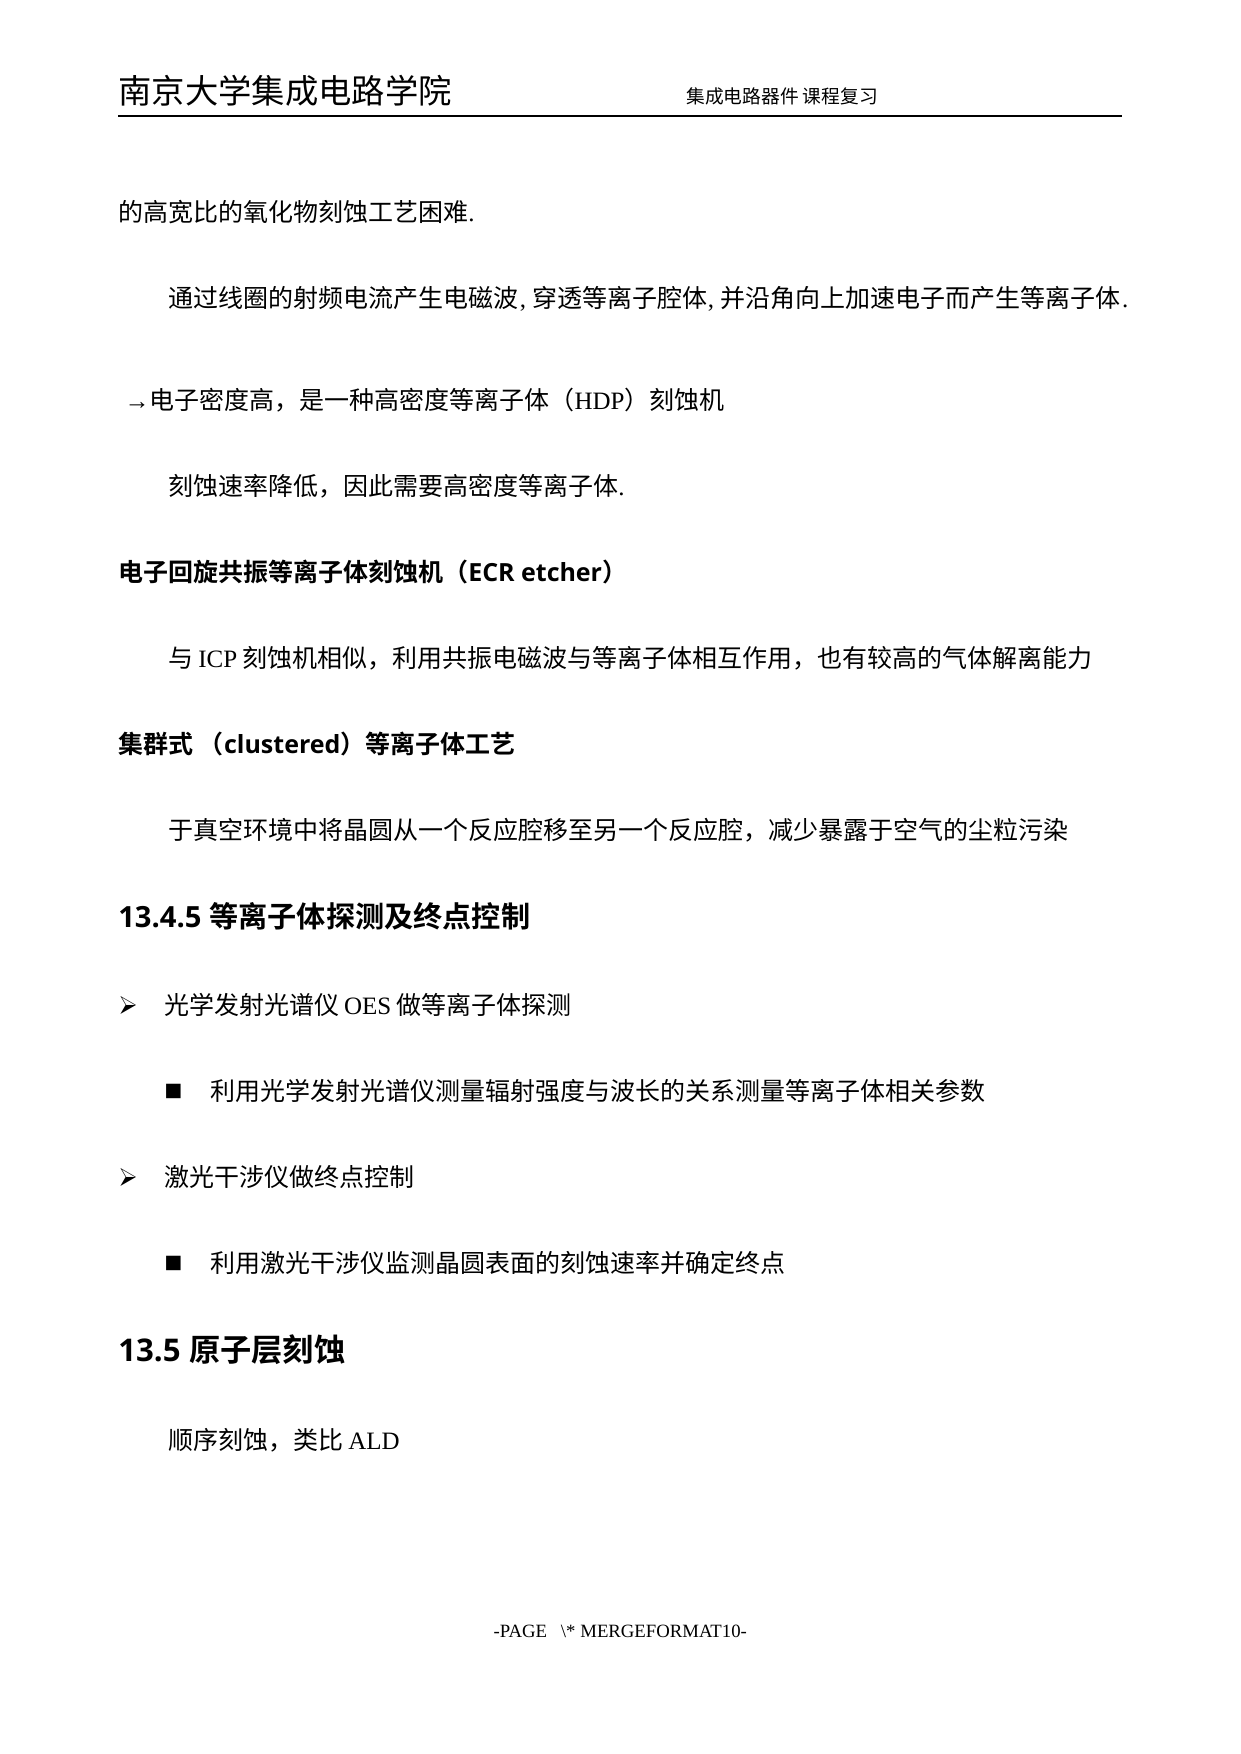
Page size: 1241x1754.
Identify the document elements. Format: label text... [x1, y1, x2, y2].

text 于真空环境中将晶圆从一个反应腔移至另一个反应腔，减少暴露于空气的尘粒污染 [118, 795, 1122, 863]
text 工作于更低的气压下，用于解决需要高选择比和高的高宽比的氧化物刻蚀工艺困难. [118, 177, 1122, 244]
text 与ICP刻蚀机相似，利用共振电磁波与等离子体相互作用，也有较高的气体解离能力 [118, 623, 1122, 691]
list 激光干涉仪做终点控制 [118, 1142, 1122, 1210]
subtitle 13.4.5 等离子体探测及终点控制 [118, 881, 1122, 949]
list 利用光学发射光谱仪测量辐射强度与波长的关系测量等离子体相关参数 [164, 1056, 1122, 1124]
text 顺序刻蚀，类比ALD [118, 1404, 1122, 1472]
text 通过线圈的射频电流产生电磁波, 穿透等离子腔体, 并沿角向上加速电子而产生等离子体. →电子密度高，是一种高密度等离子体（HDP）刻蚀机 [118, 263, 1122, 432]
list 光学发射光谱仪OES做等离子体探测 [118, 970, 1122, 1038]
subtitle 集群式 （clustered）等离子体工艺 [118, 709, 1122, 777]
subtitle 电子回旋共振等离子体刻蚀机（ECR etcher） [118, 537, 1122, 604]
subtitle 13.5 原子层刻蚀 [118, 1314, 1122, 1382]
list 利用激光干涉仪监测晶圆表面的刻蚀速率并确定终点 [164, 1228, 1122, 1296]
text 刻蚀速率降低，因此需要高密度等离子体. [118, 451, 1122, 518]
